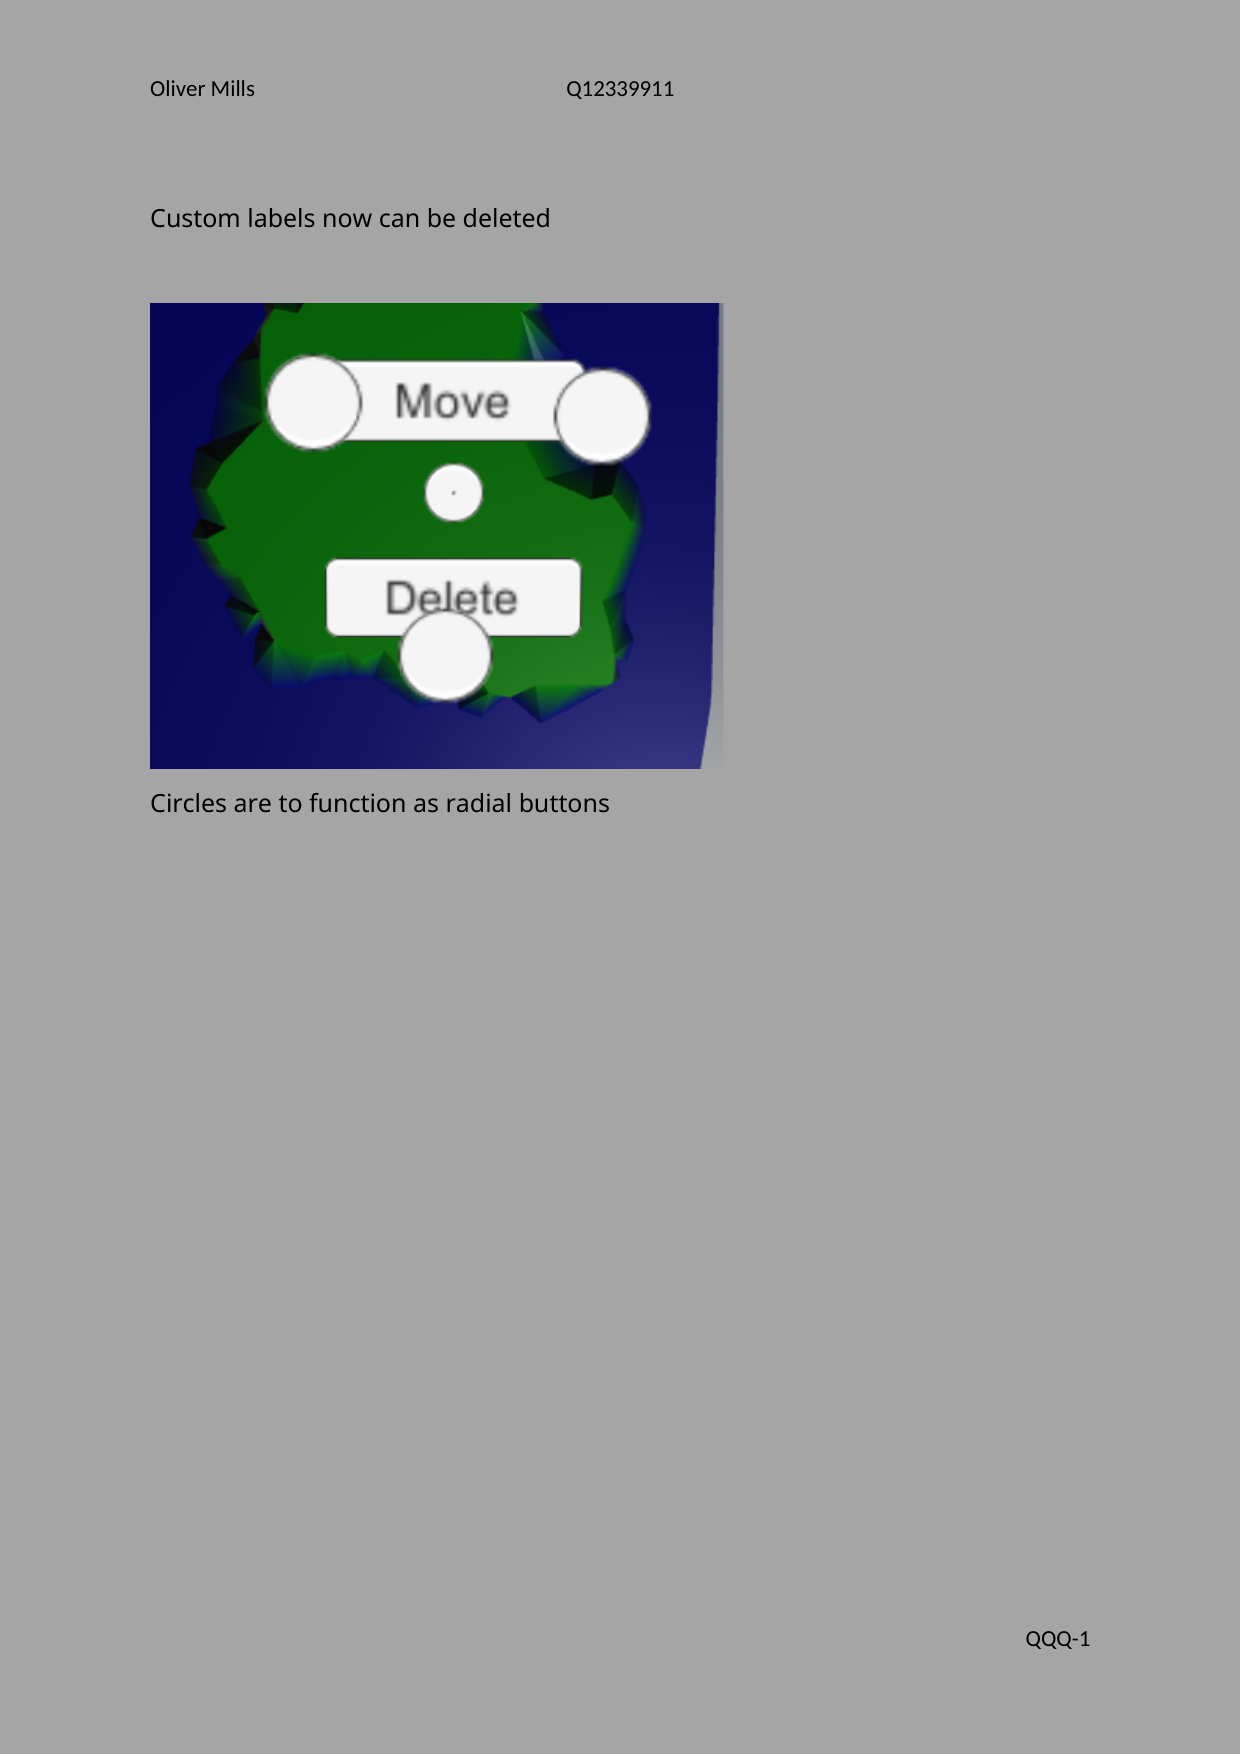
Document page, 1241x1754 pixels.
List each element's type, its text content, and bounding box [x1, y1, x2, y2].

text Circles are to function as radial buttons [150, 786, 1090, 820]
text Custom labels now can be deleted [150, 201, 1090, 235]
picture [150, 303, 724, 769]
